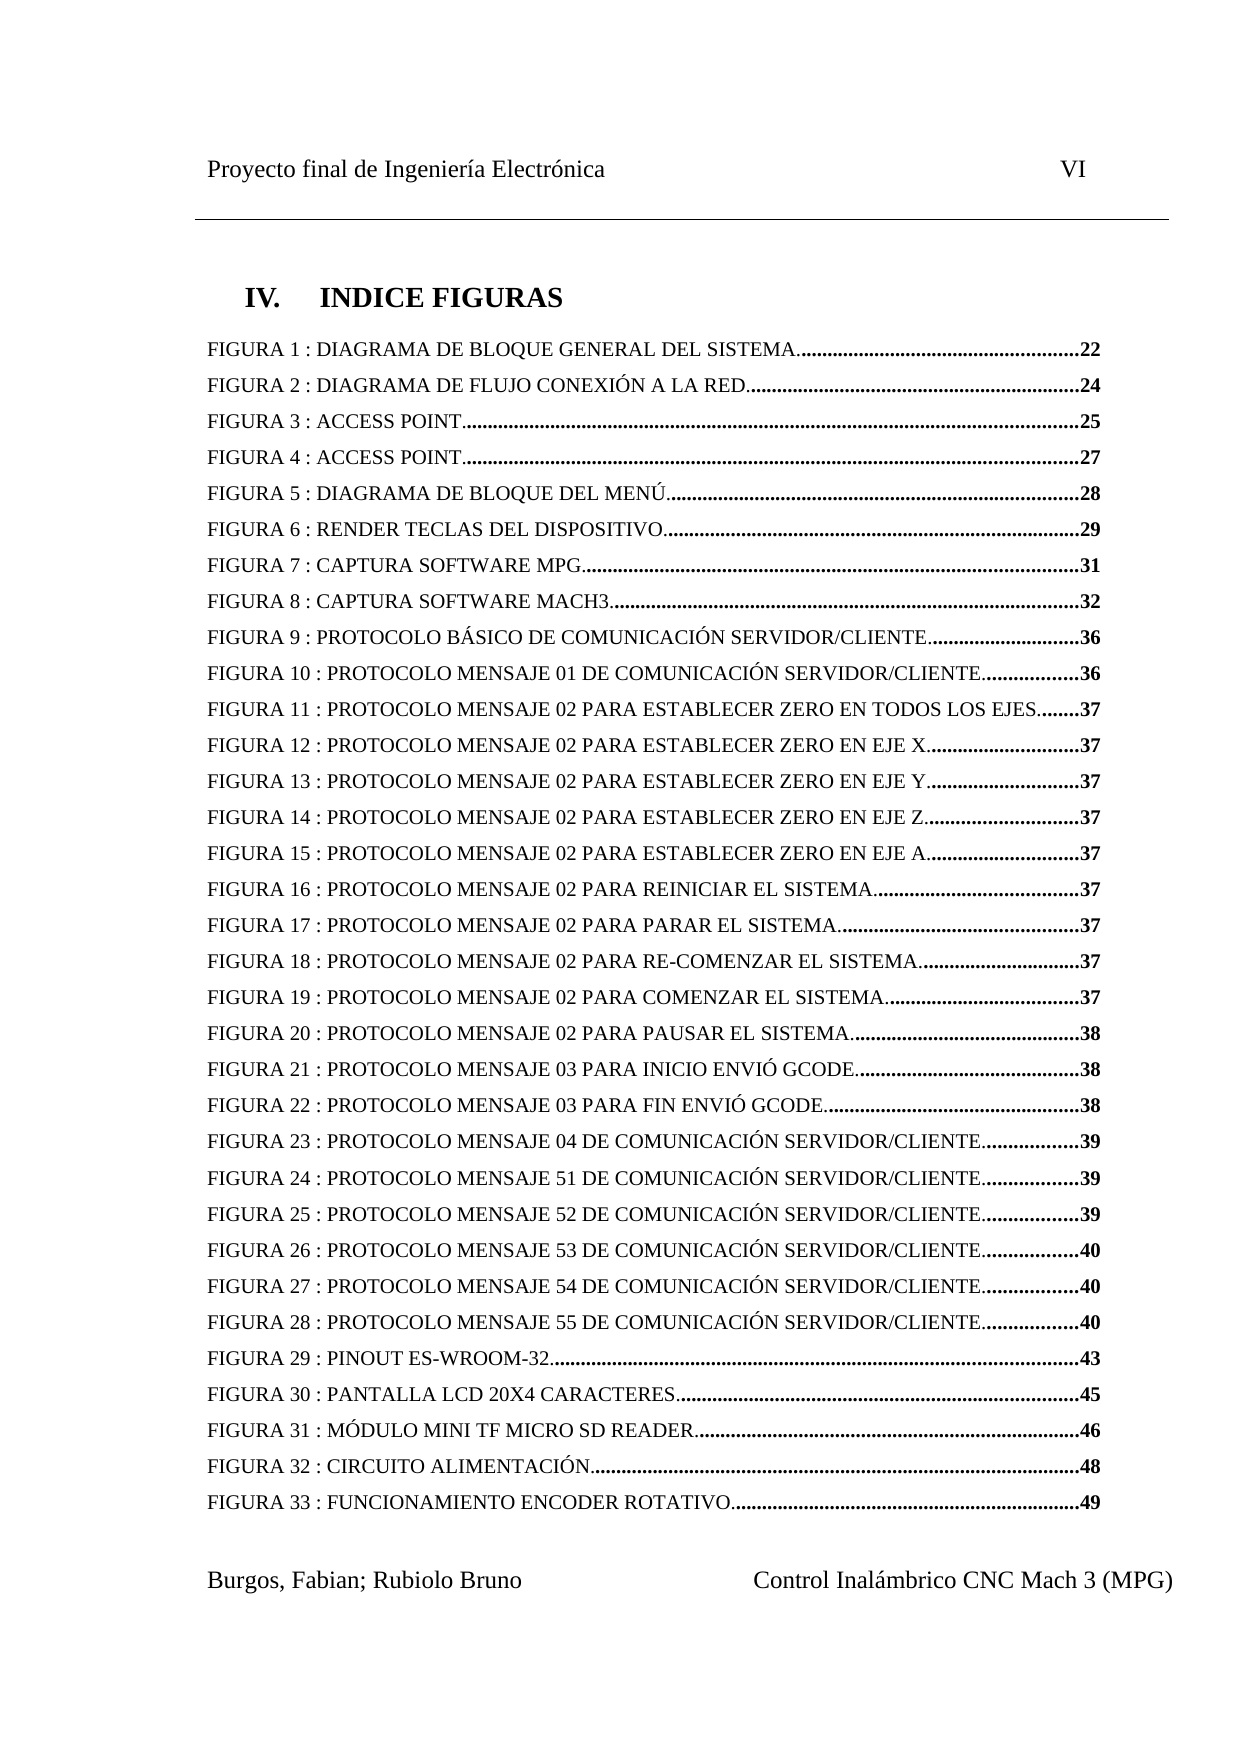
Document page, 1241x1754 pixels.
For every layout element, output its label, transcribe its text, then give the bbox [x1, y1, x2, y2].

text Figura 21 : Protocolo mensaje 03 para inicio envió gcode. 38 [207, 1057, 1181, 1081]
text Figura 18 : Protocolo mensaje 02 para re-comenzar el sistema. 37 [207, 949, 1181, 973]
text Figura 14 : Protocolo mensaje 02 para establecer zero en eje Z. 37 [207, 805, 1181, 829]
text Figura 5 : Diagrama de bloque del menú. 28 [207, 481, 1181, 505]
text Figura 17 : Protocolo mensaje 02 para parar el sistema. 37 [207, 913, 1181, 937]
text Figura 13 : Protocolo mensaje 02 para establecer zero en eje Y. 37 [207, 769, 1181, 793]
text Figura 26 : Protocolo mensaje 53 de comunicación servidor/cliente. 40 [207, 1237, 1181, 1262]
text Figura 6 : Render teclas del dispositivo. 29 [207, 517, 1181, 541]
text Figura 23 : Protocolo mensaje 04 de comunicación servidor/cliente. 39 [207, 1129, 1181, 1153]
text Figura 11 : Protocolo mensaje 02 para establecer zero en todos los ejes. 37 [207, 697, 1181, 721]
text Figura 10 : Protocolo mensaje 01 de comunicación servidor/cliente. 36 [207, 661, 1181, 685]
subtitle INDICE FIGURAS [244, 280, 1181, 313]
text Figura 30 : Pantalla LCD 20X4 caracteres. 45 [207, 1382, 1181, 1406]
text Figura 32 : Circuito alimentación. 48 [207, 1454, 1181, 1478]
text Figura 24 : Protocolo mensaje 51 de comunicación servidor/cliente. 39 [207, 1165, 1181, 1189]
text Figura 31 : Módulo Mini TF Micro SD Reader. 46 [207, 1418, 1181, 1442]
text Figura 27 : Protocolo mensaje 54 de comunicación servidor/cliente. 40 [207, 1273, 1181, 1298]
text Figura 22 : Protocolo mensaje 03 para fin envió gcode. 38 [207, 1093, 1181, 1117]
text Figura 3 : Access Point. 25 [207, 408, 1181, 433]
text Figura 15 : Protocolo mensaje 02 para establecer zero en eje A. 37 [207, 841, 1181, 865]
text Figura 1 : Diagrama de bloque general del sistema. 22 [207, 336, 1181, 361]
text Figura 16 : Protocolo mensaje 02 para reiniciar el sistema. 37 [207, 877, 1181, 901]
text Figura 12 : Protocolo mensaje 02 para establecer zero en eje X. 37 [207, 733, 1181, 757]
text Figura 25 : Protocolo mensaje 52 de comunicación servidor/cliente. 39 [207, 1201, 1181, 1226]
text Figura 20 : Protocolo mensaje 02 para pausar el sistema. 38 [207, 1021, 1181, 1045]
text Figura 9 : Protocolo básico de comunicación servidor/cliente. 36 [207, 625, 1181, 649]
text Figura 33 : Funcionamiento encoder rotativo. 49 [207, 1490, 1181, 1514]
text Figura 8 : Captura software MACH3. 32 [207, 589, 1181, 613]
text Figura 2 : Diagrama de flujo conexión a la red. 24 [207, 372, 1181, 397]
text Figura 29 : PinOut ES-WROOM-32. 43 [207, 1346, 1181, 1370]
text Figura 7 : Captura software MPG. 31 [207, 553, 1181, 577]
text Figura 28 : Protocolo mensaje 55 de comunicación servidor/cliente. 40 [207, 1309, 1181, 1334]
text Figura 19 : Protocolo mensaje 02 para comenzar el sistema. 37 [207, 985, 1181, 1009]
text Figura 4 : Access Point. 27 [207, 444, 1181, 469]
